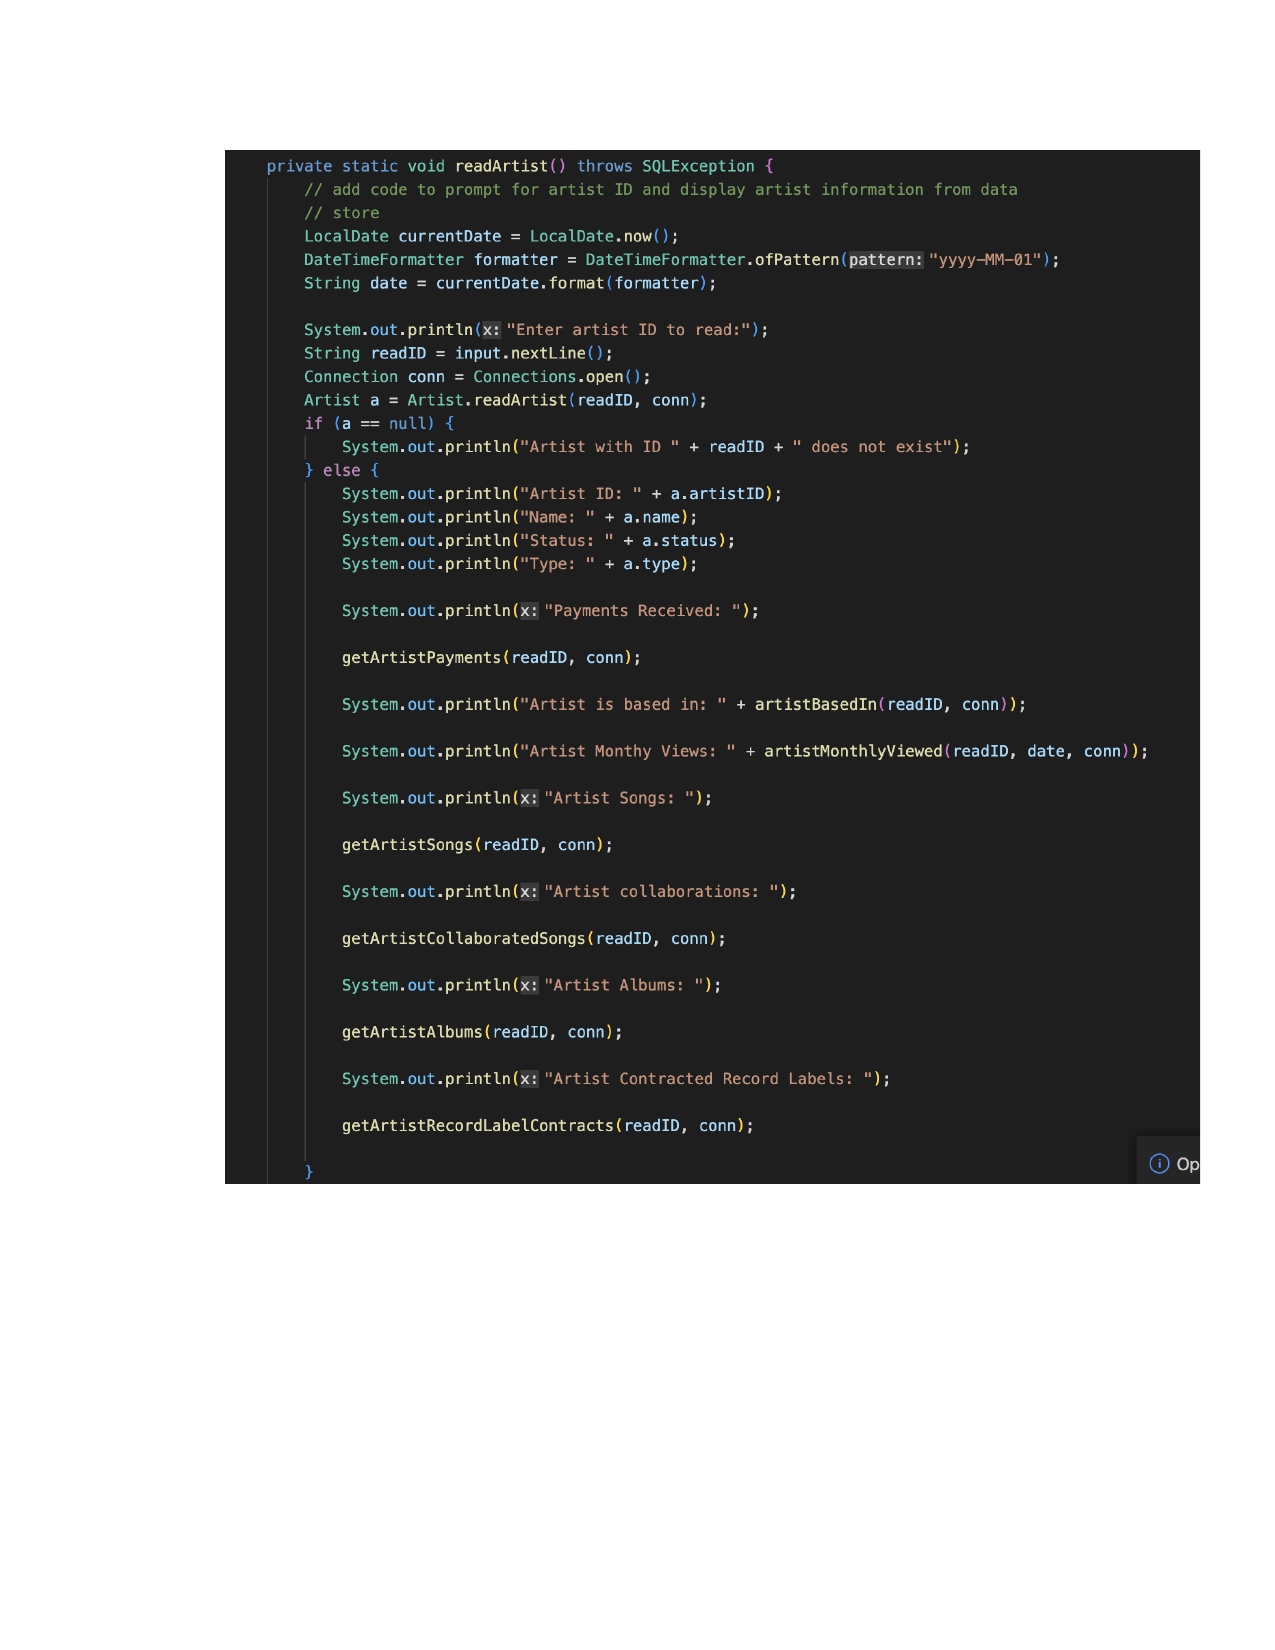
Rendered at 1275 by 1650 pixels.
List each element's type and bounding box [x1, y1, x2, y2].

picture [225, 150, 1200, 1184]
